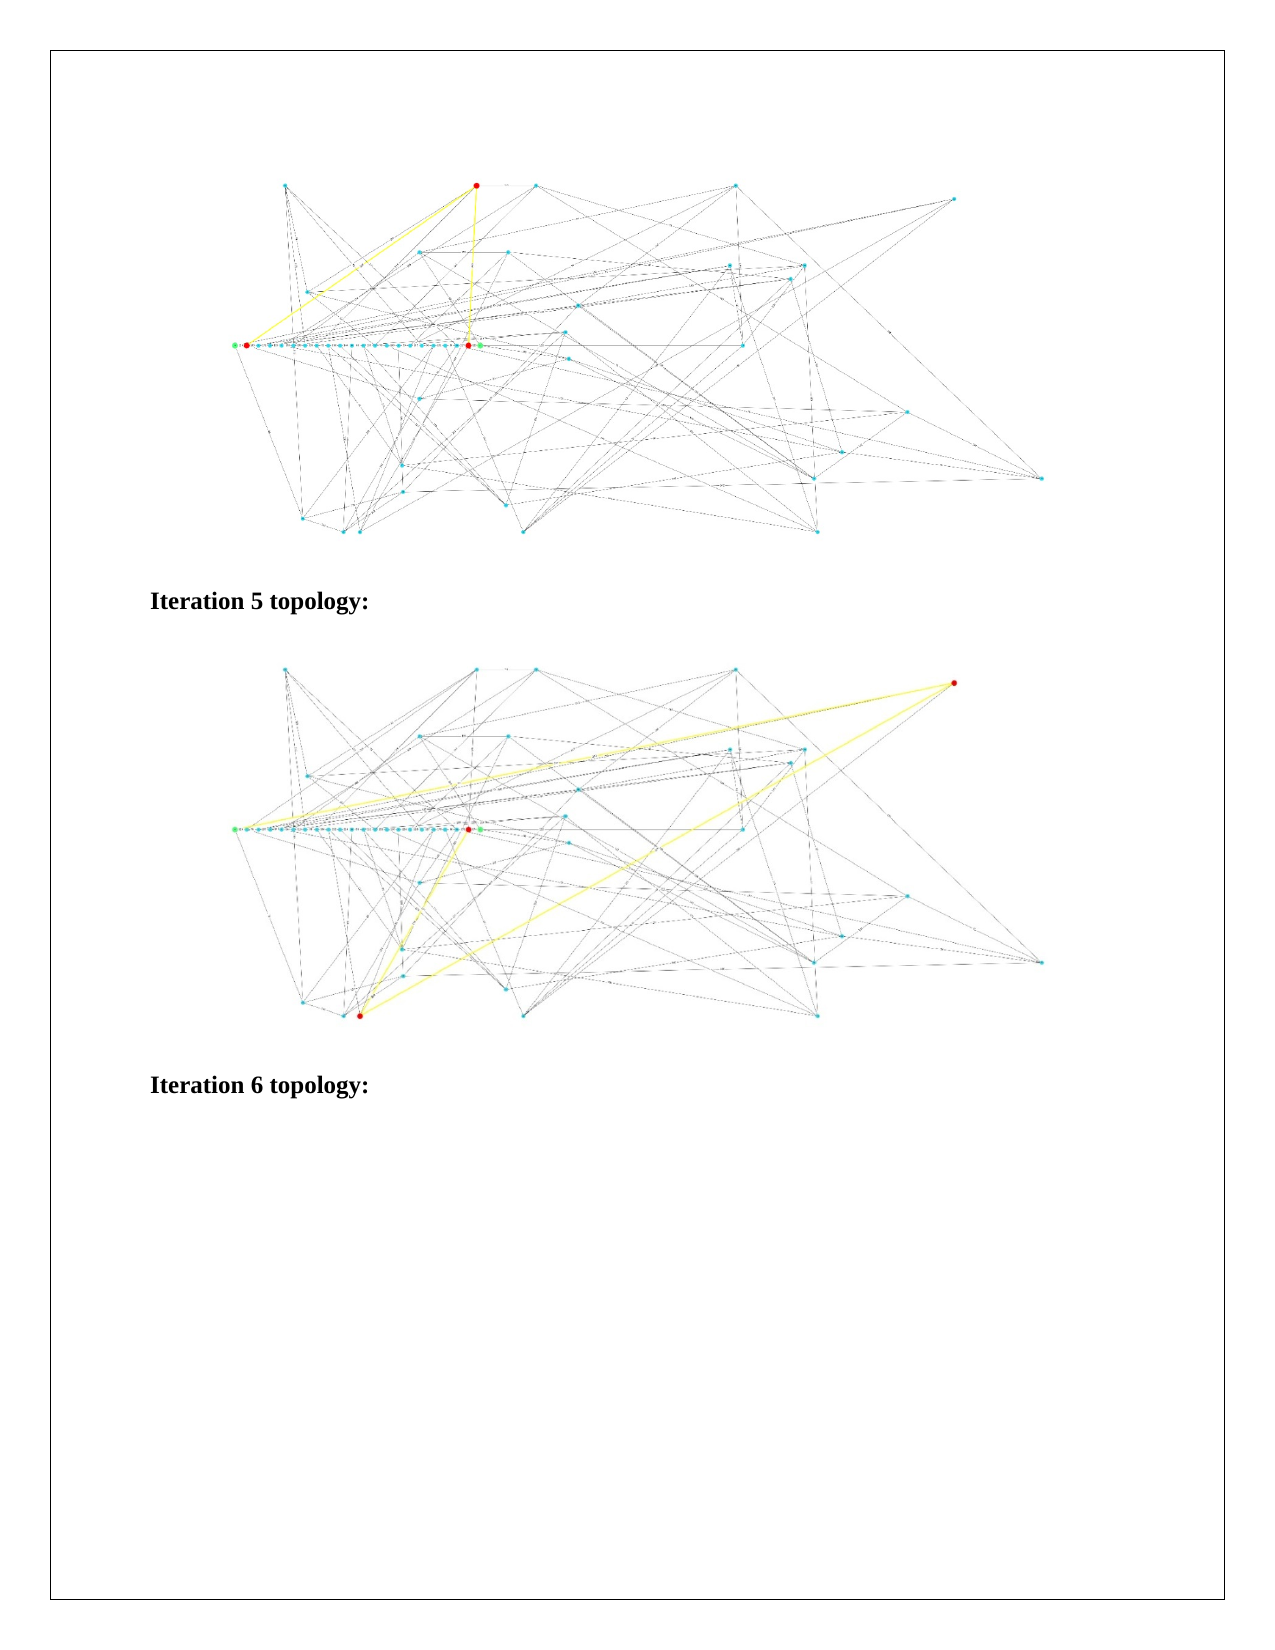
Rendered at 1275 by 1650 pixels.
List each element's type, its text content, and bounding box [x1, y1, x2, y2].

text Iteration 6 topology: [150, 1070, 1125, 1099]
picture [150, 633, 1125, 1052]
text Iteration 5 topology: [150, 586, 1125, 615]
picture [150, 150, 1125, 568]
